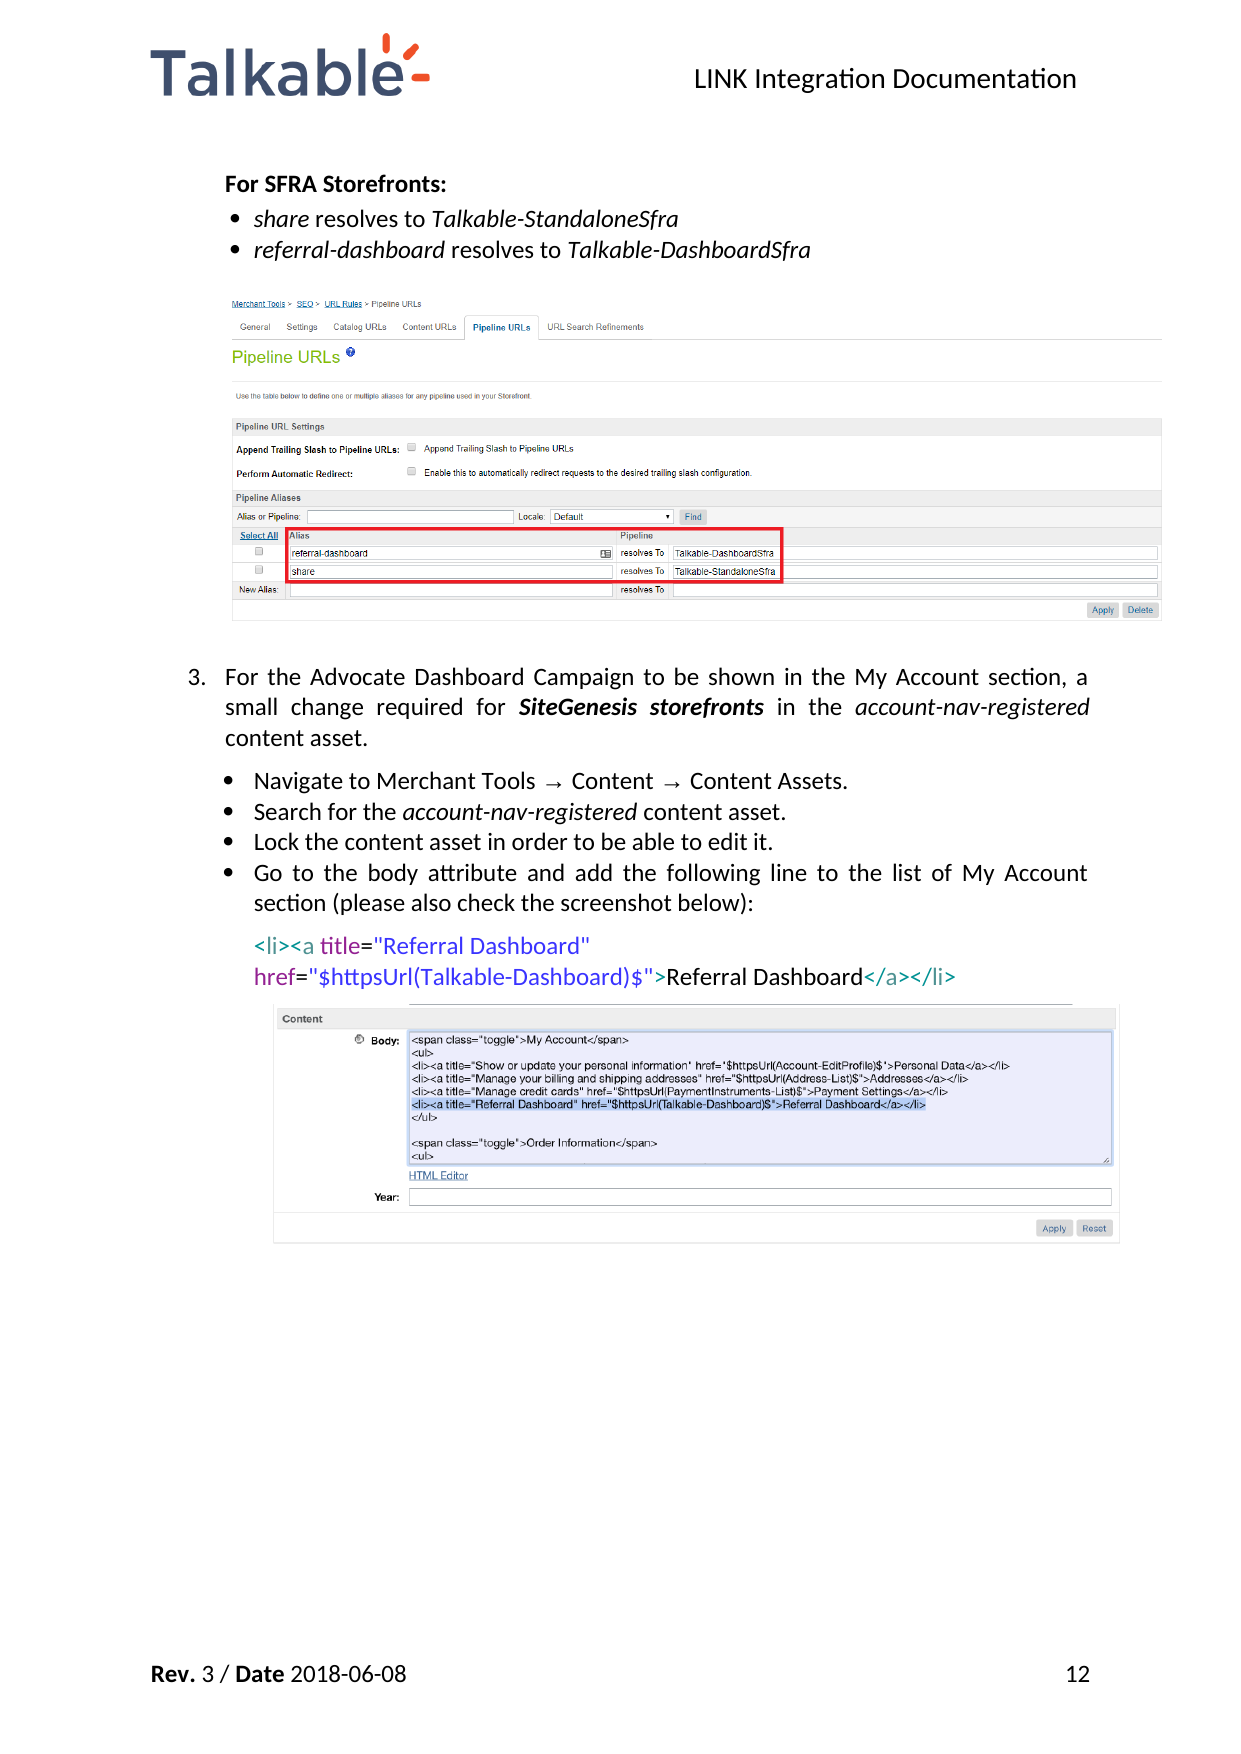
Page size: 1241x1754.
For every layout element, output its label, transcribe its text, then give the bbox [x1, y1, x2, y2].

picture [150, 33, 430, 96]
list referral-dashboard resolves to Talkable-DashboardSfra [231, 234, 1090, 264]
picture [253, 1004, 1140, 1246]
list share resolves to Talkable-StandaloneSfra [231, 203, 1090, 234]
picture [225, 295, 1165, 626]
list Lock the content asset in order to be able to edit it. [224, 826, 1090, 857]
list Navigate to Merchant Tools → Content → Content Assets. [224, 765, 1090, 796]
list Search for the account-nav-registered content asset. [224, 796, 1090, 826]
list Go to the body attribute and add the following line to the list of My Account section (please also check the screenshot below): [224, 857, 1090, 918]
text href="$httpsUrl(Talkable-Dashboard)$">Referral Dashboard</a></li> [253, 961, 1090, 991]
text <li><a title="Referral Dashboard" [253, 930, 1090, 961]
text For SFRA Storefronts: [150, 168, 1090, 199]
list For the Advocate Dashboard Campaign to be shown in the My Account section, a small change required for SiteGenesis storefronts in the account-nav-registered content asset. [187, 661, 1090, 752]
